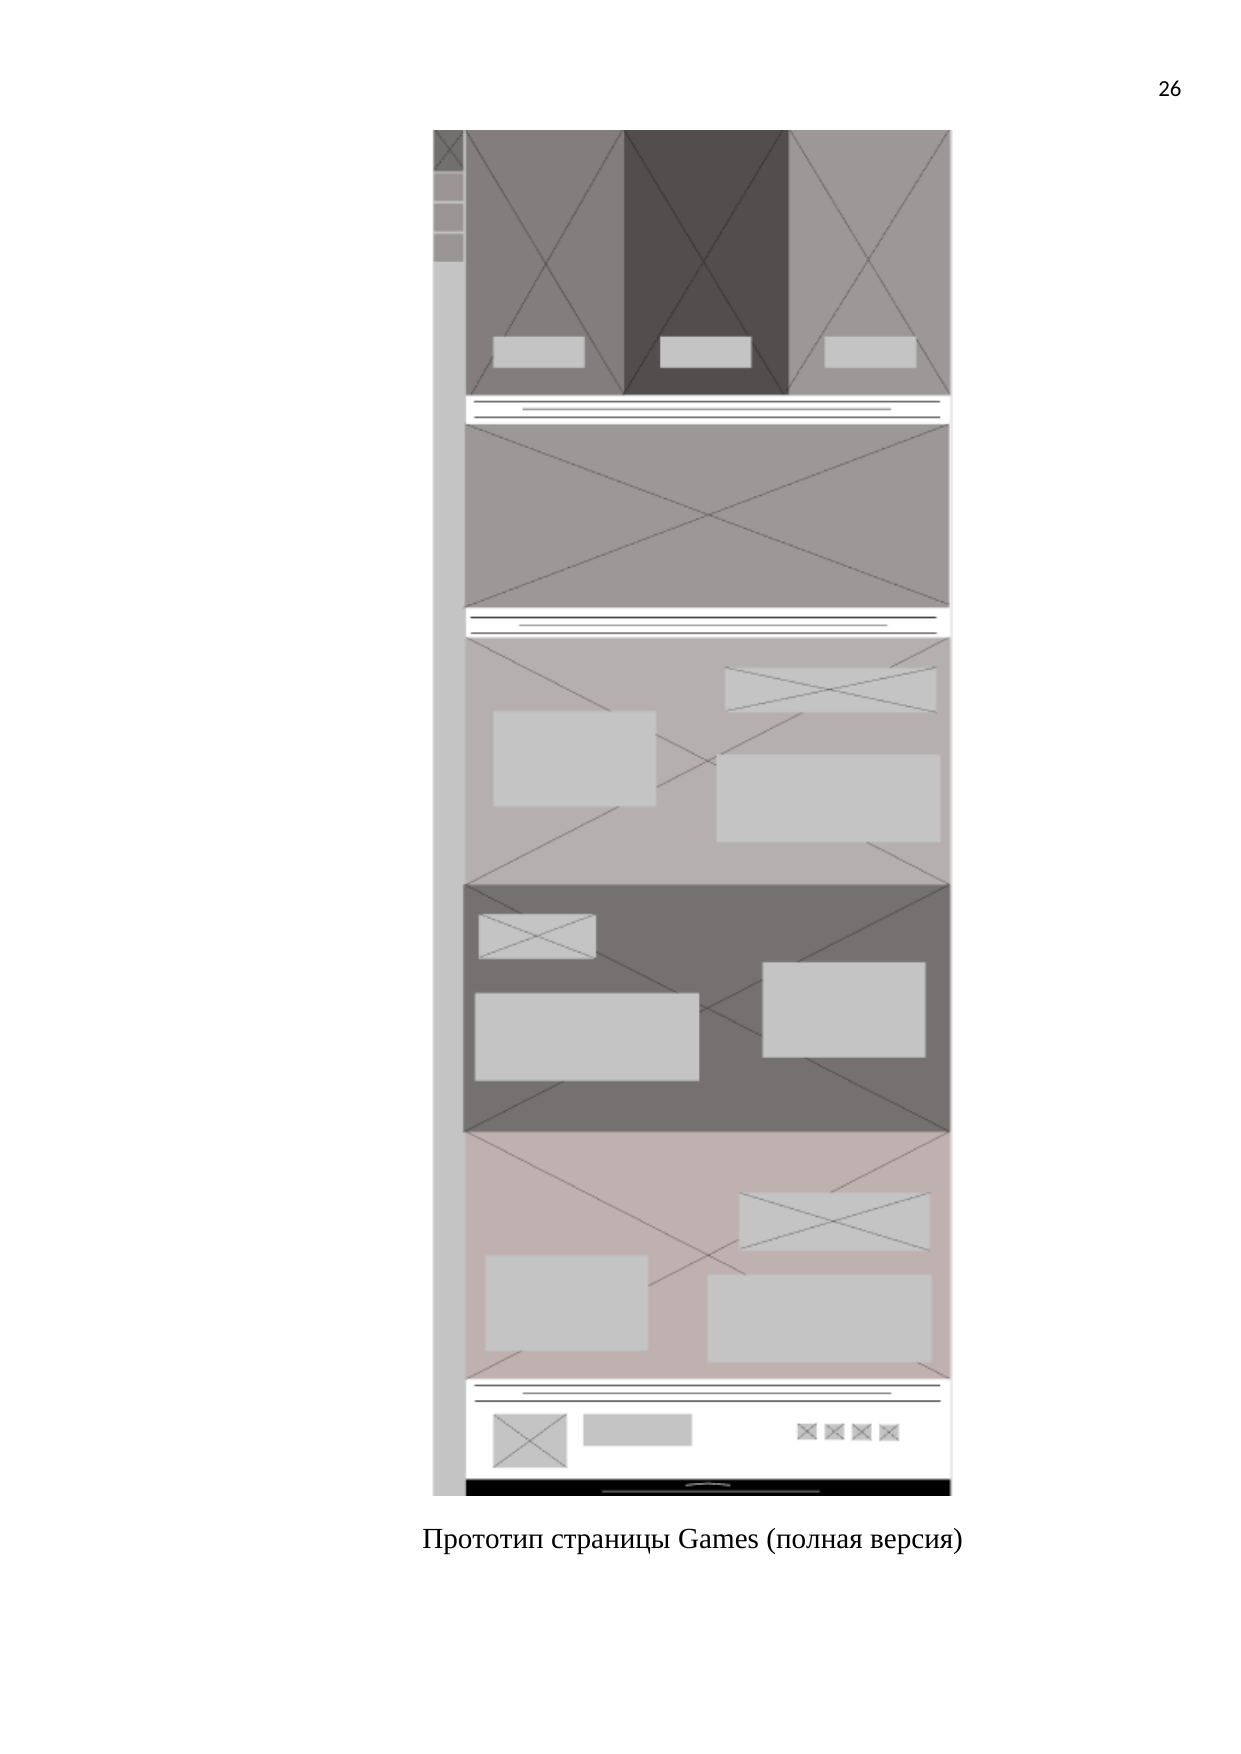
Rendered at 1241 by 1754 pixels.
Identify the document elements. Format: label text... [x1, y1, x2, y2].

picture [432, 130, 953, 1496]
text Прототип страницы Games (полная версия) [130, 1521, 1181, 1554]
